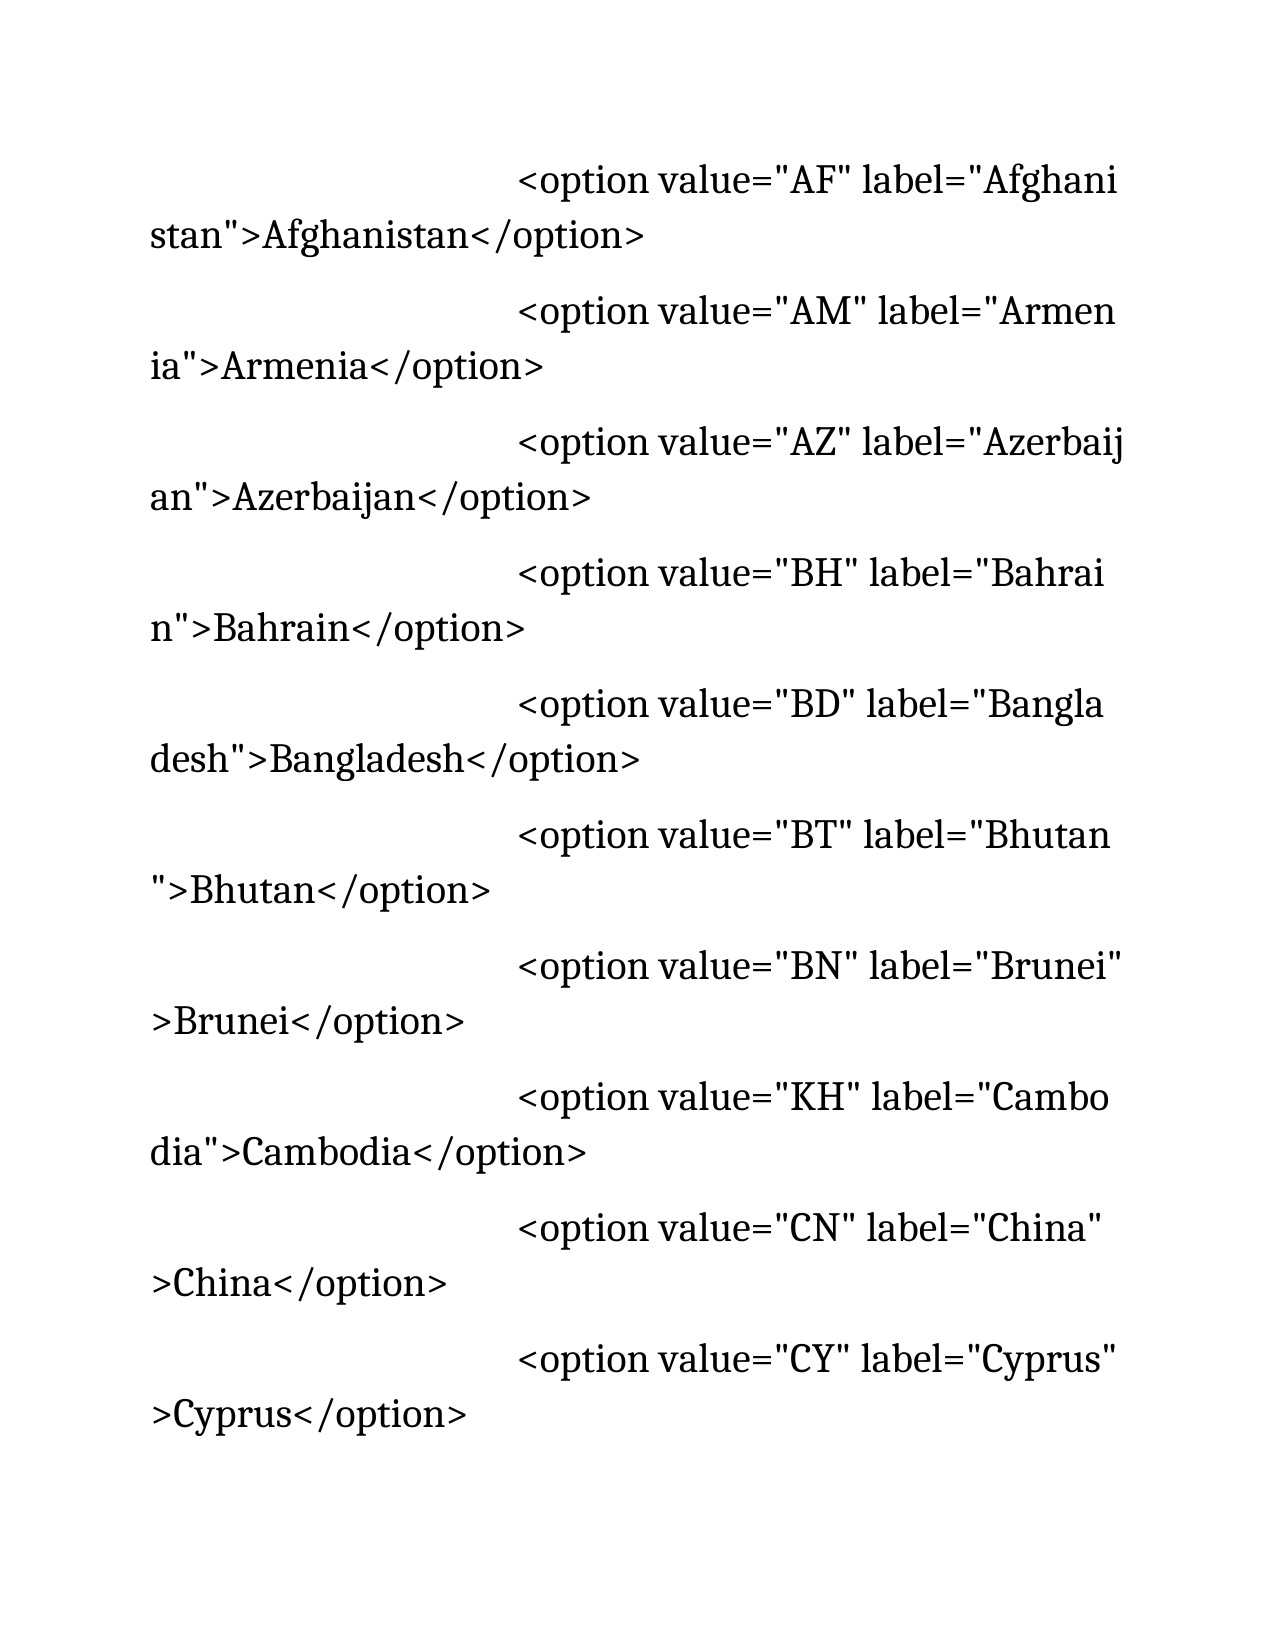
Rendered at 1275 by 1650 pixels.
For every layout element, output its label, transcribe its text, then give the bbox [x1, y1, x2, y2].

text <option value="CN" label="China">China</option> [150, 1204, 1125, 1307]
text <option value="BD" label="Bangladesh">Bangladesh</option> [150, 680, 1125, 783]
text <option value="AM" label="Armenia">Armenia</option> [150, 287, 1125, 390]
text <option value="BN" label="Brunei">Brunei</option> [150, 942, 1125, 1045]
text <option value="CY" label="Cyprus">Cyprus</option> [150, 1335, 1125, 1438]
text <option value="BT" label="Bhutan">Bhutan</option> [150, 811, 1125, 914]
text <option value="BH" label="Bahrain">Bahrain</option> [150, 549, 1125, 652]
text <option value="AZ" label="Azerbaijan">Azerbaijan</option> [150, 418, 1125, 521]
text <option value="KH" label="Cambodia">Cambodia</option> [150, 1073, 1125, 1176]
text <option value="AF" label="Afghanistan">Afghanistan</option> [150, 156, 1125, 259]
